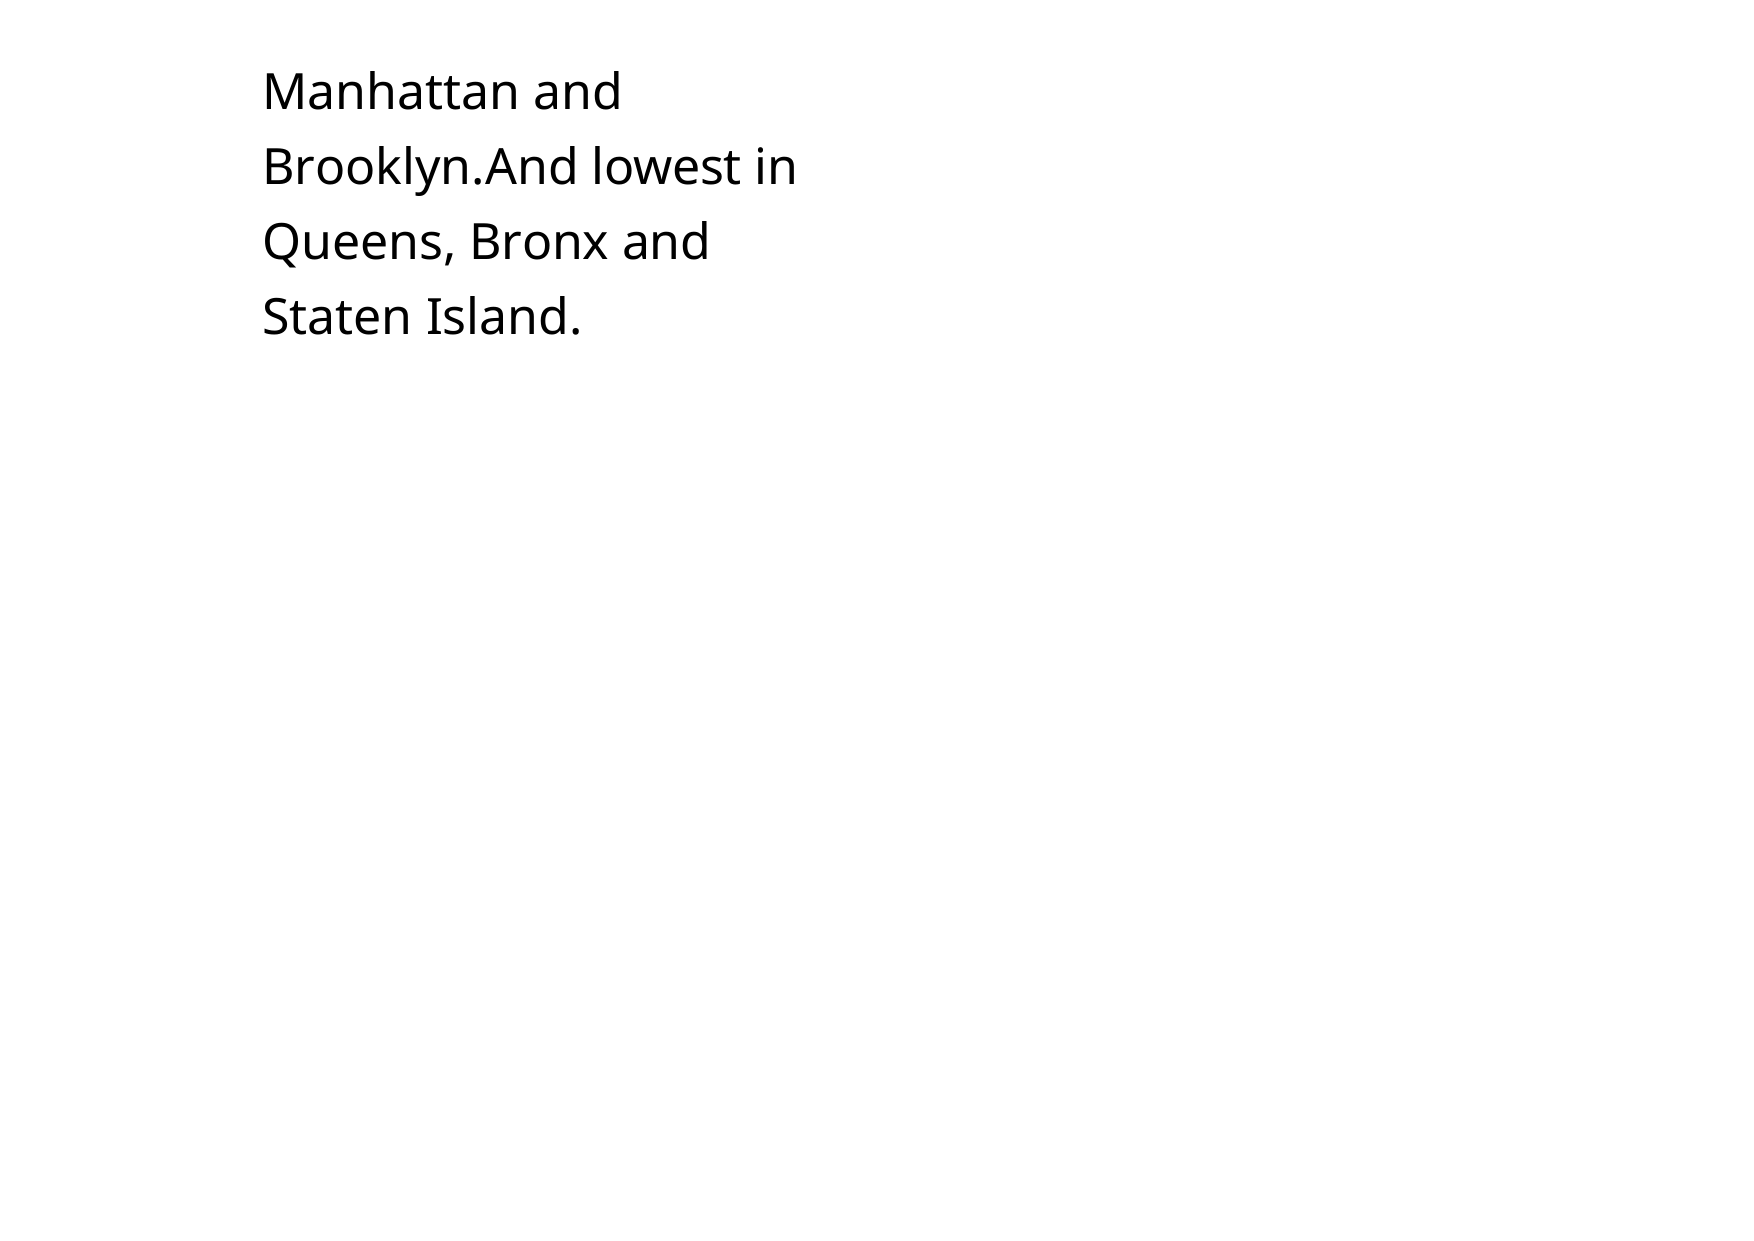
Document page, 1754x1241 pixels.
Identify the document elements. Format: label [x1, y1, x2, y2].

list [217, 56, 842, 349]
